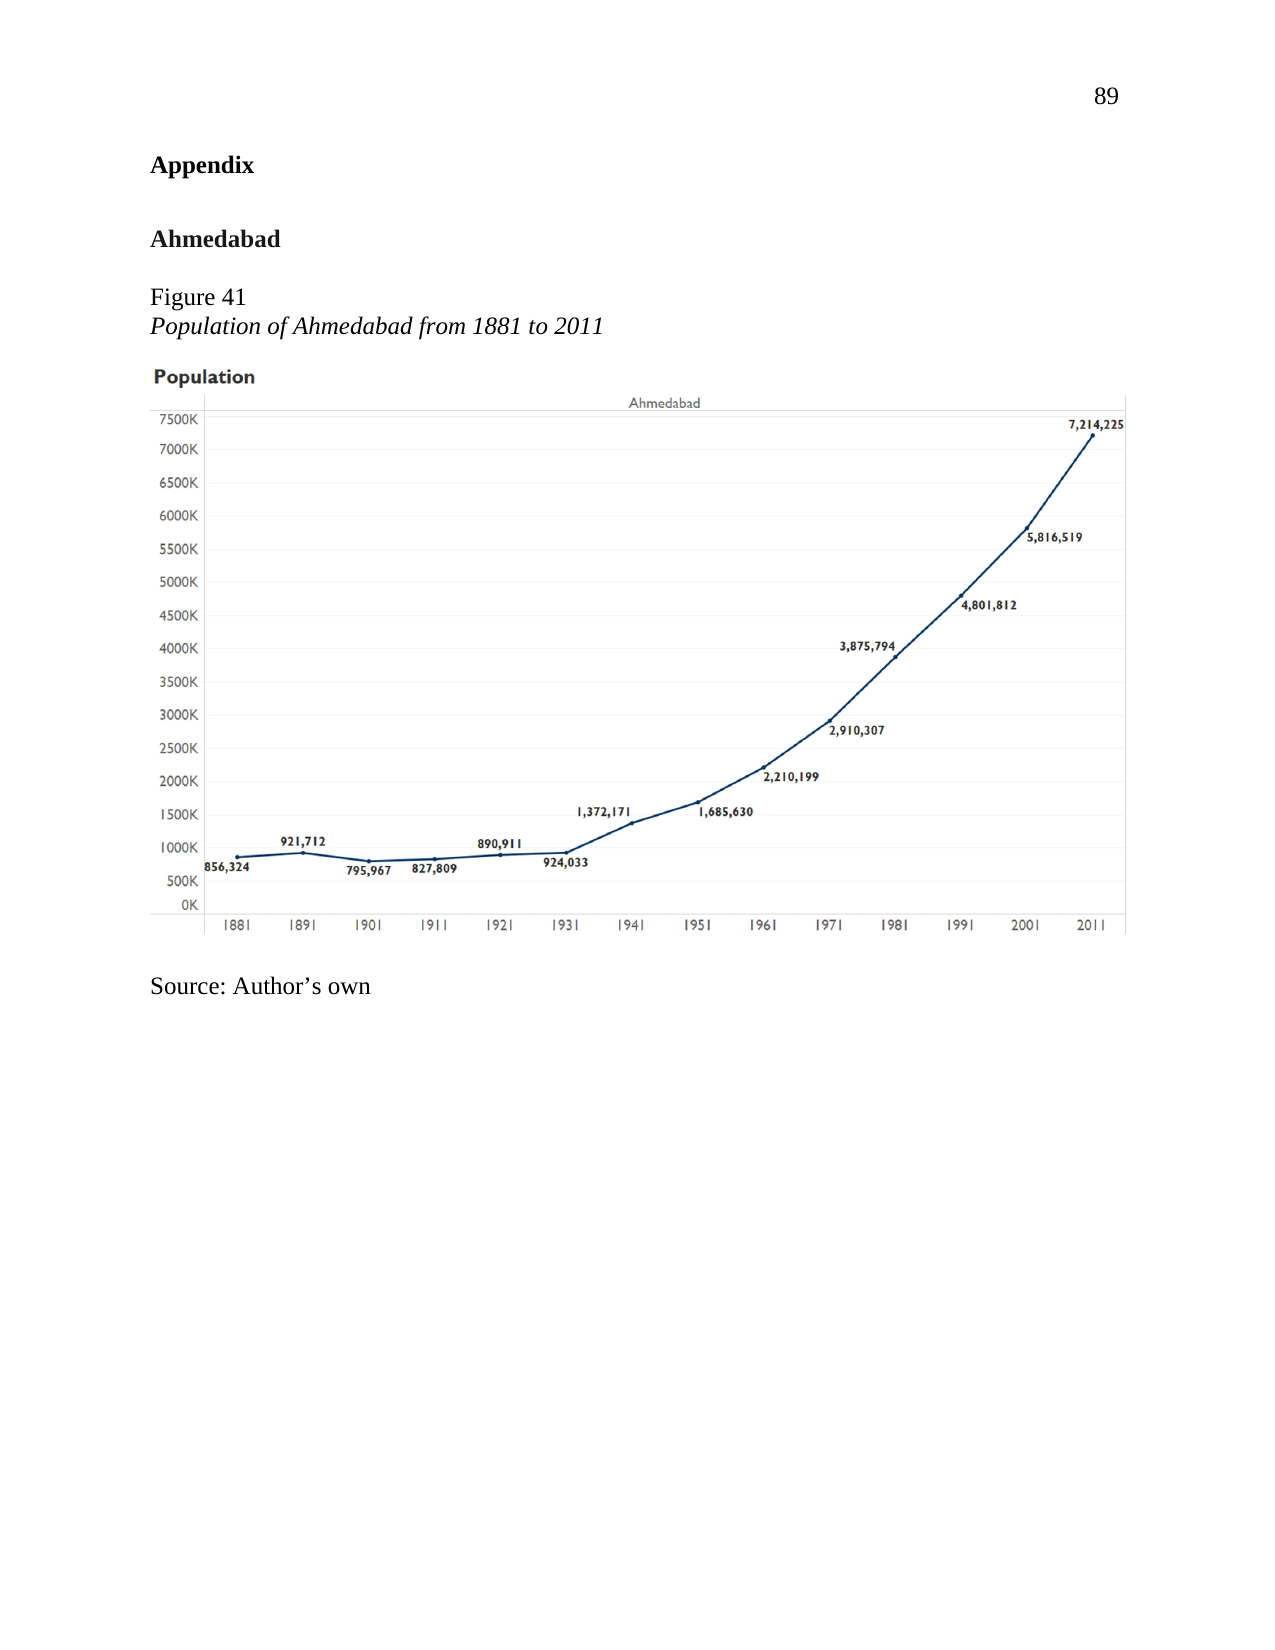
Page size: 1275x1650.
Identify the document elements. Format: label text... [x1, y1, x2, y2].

picture [150, 360, 1132, 934]
text Source: Author’s own [150, 971, 984, 1000]
subtitle Ahmedabad [150, 224, 965, 253]
subtitle Appendix [150, 150, 965, 179]
text Figure 41 Population of Ahmedabad from 1881 to 2011 [150, 282, 965, 340]
